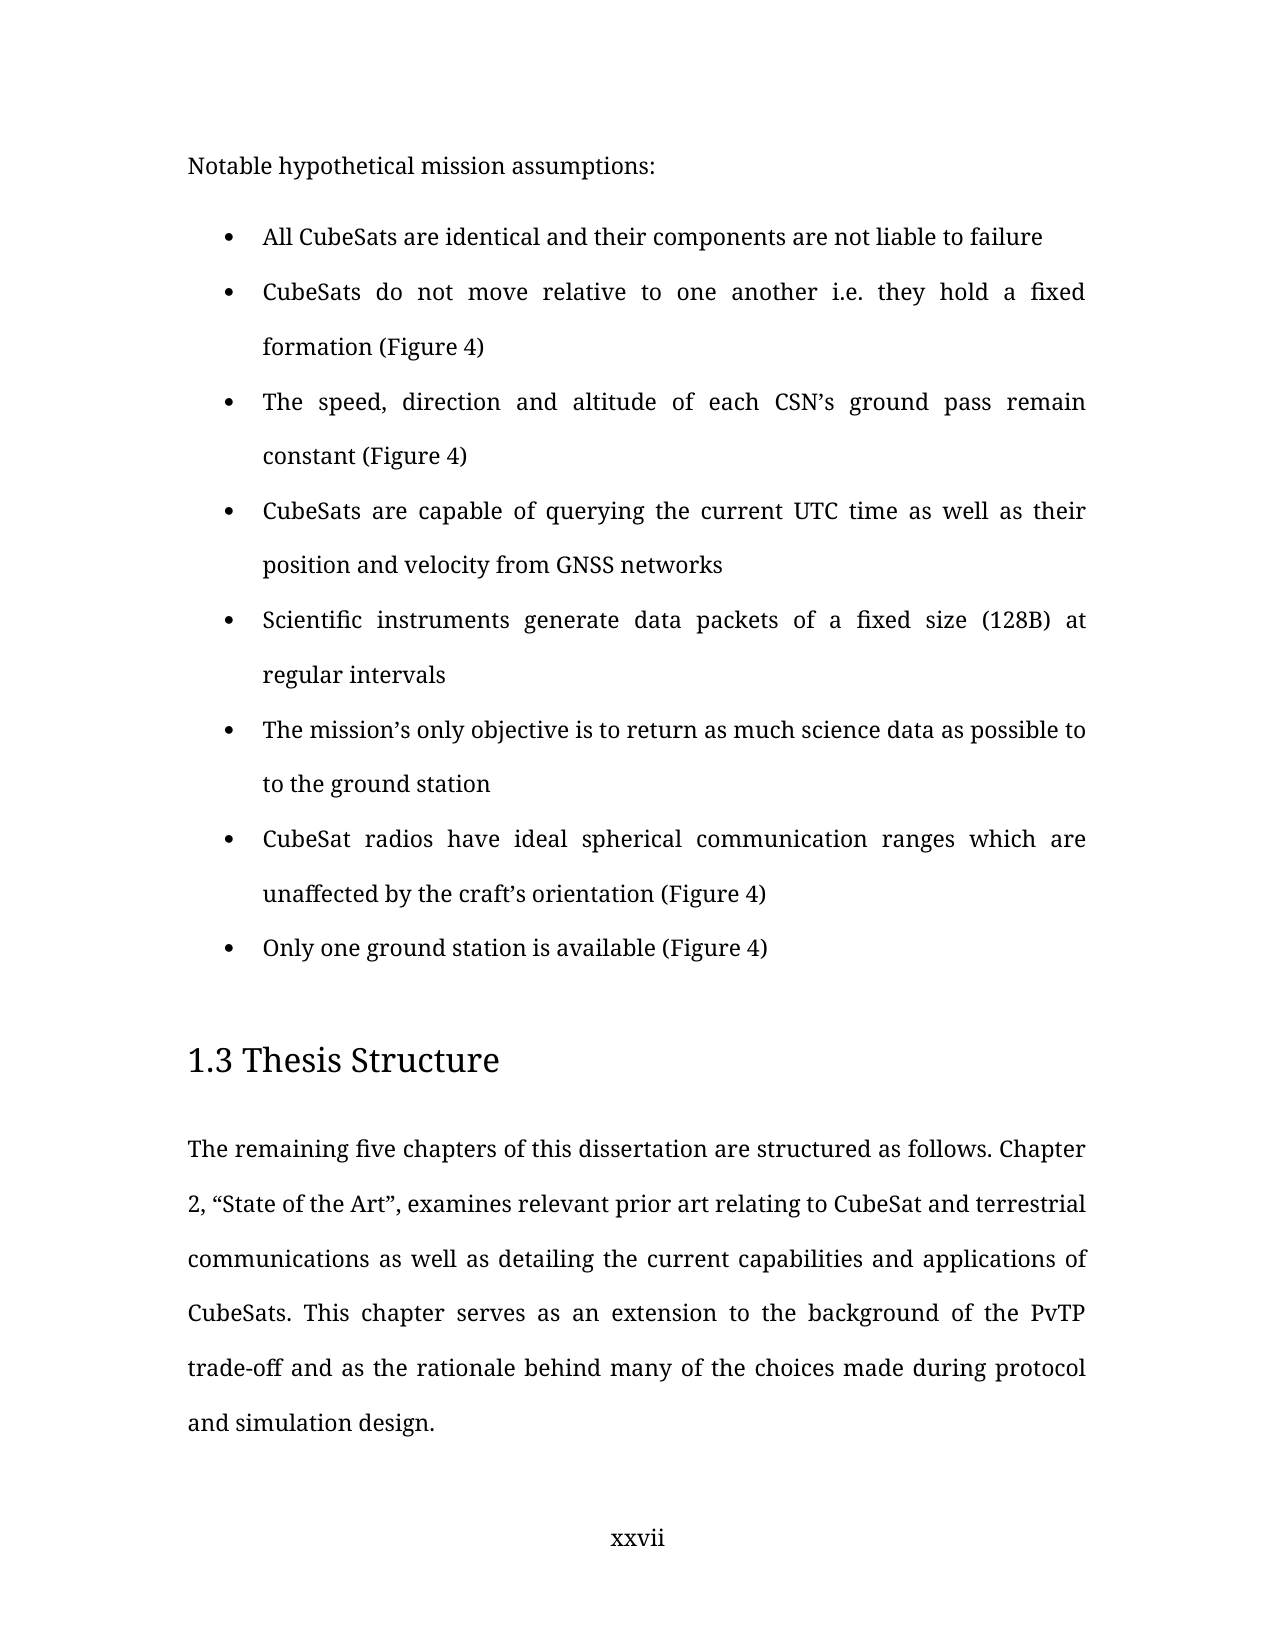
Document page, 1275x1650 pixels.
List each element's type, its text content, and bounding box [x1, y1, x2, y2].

subtitle Thesis Structure [187, 1037, 1087, 1082]
list The speed, direction and altitude of each CSN’s ground pass remain constant (Figure 4) [225, 385, 1087, 471]
list Scientific instruments generate data packets of a fixed size (128B) at regular intervals [225, 604, 1087, 690]
list All CubeSats are identical and their components are not liable to failure [225, 221, 1087, 253]
text The remaining five chapters of this dissertation are structured as follows. Chapter 2, “State of the Art”, examines relevant prior art relating to CubeSat and terrestrial communications as well as detailing the current capabilities and applications of CubeSats. This chapter serves as an extension to the background of the PvTP trade-off and as the rationale behind many of the choices made during protocol and simulation design. [187, 1133, 1087, 1438]
list CubeSat radios have ideal spherical communication ranges which are unaffected by the craft’s orientation (Figure 4) [225, 823, 1087, 909]
list The mission’s only objective is to return as much science data as possible to to the ground station [225, 713, 1087, 799]
list Only one ground station is available (Figure 4) [225, 932, 1087, 963]
list CubeSats are capable of querying the current UTC time as well as their position and velocity from GNSS networks [225, 495, 1087, 581]
text Notable hypothetical mission assumptions: [187, 150, 1087, 181]
list CubeSats do not move relative to one another i.e. they hold a fixed formation (Figure 4) [225, 276, 1087, 362]
